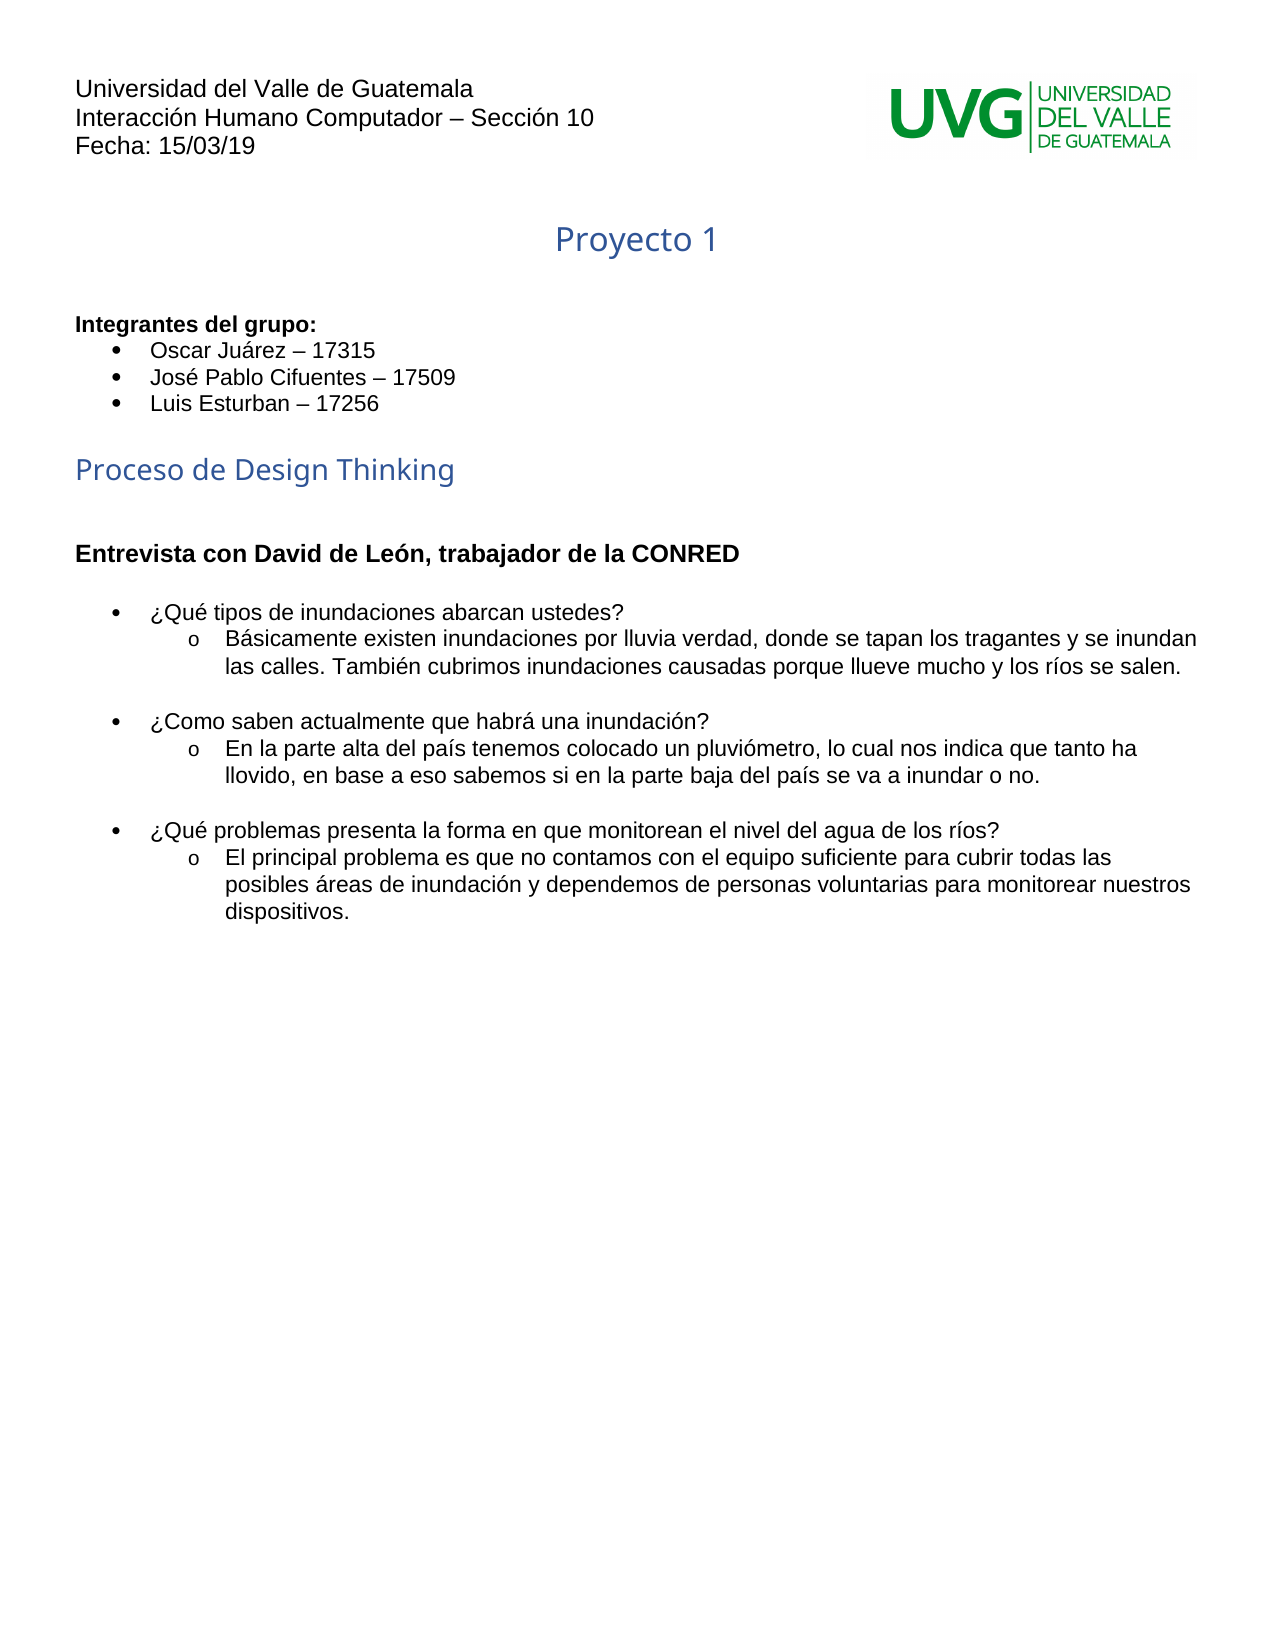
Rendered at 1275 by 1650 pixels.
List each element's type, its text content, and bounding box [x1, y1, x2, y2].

list ¿Qué problemas presenta la forma en que monitorean el nivel del agua de los ríos? [112, 817, 1200, 844]
list ¿Como saben actualmente que habrá una inundación? [112, 708, 1200, 734]
list Básicamente existen inundaciones por lluvia verdad, donde se tapan los tragantes y se inundan las calles. También cubrimos inundaciones causadas porque llueve mucho y los ríos se salen. [187, 625, 1200, 679]
list Luis Esturban – 17256 [112, 390, 1200, 417]
list En la parte alta del país tenemos colocado un pluviómetro, lo cual nos indica que tanto ha llovido, en base a eso sabemos si en la parte baja del país se va a inundar o no. [187, 734, 1200, 788]
subtitle Entrevista con David de León, trabajador de la CONRED [75, 539, 1200, 568]
picture [865, 73, 1197, 160]
list Oscar Juárez – 17315 [112, 337, 1200, 364]
subtitle Proceso de Design Thinking [75, 449, 1200, 489]
list ¿Qué tipos de inundaciones abarcan ustedes? [112, 599, 1200, 625]
list El principal problema es que no contamos con el equipo suficiente para cubrir todas las posibles áreas de inundación y dependemos de personas voluntarias para monitorear nuestros dispositivos. [187, 844, 1200, 924]
subtitle Proyecto 1 [75, 215, 1200, 261]
text Integrantes del grupo: [75, 311, 1200, 337]
list José Pablo Cifuentes – 17509 [112, 364, 1200, 390]
